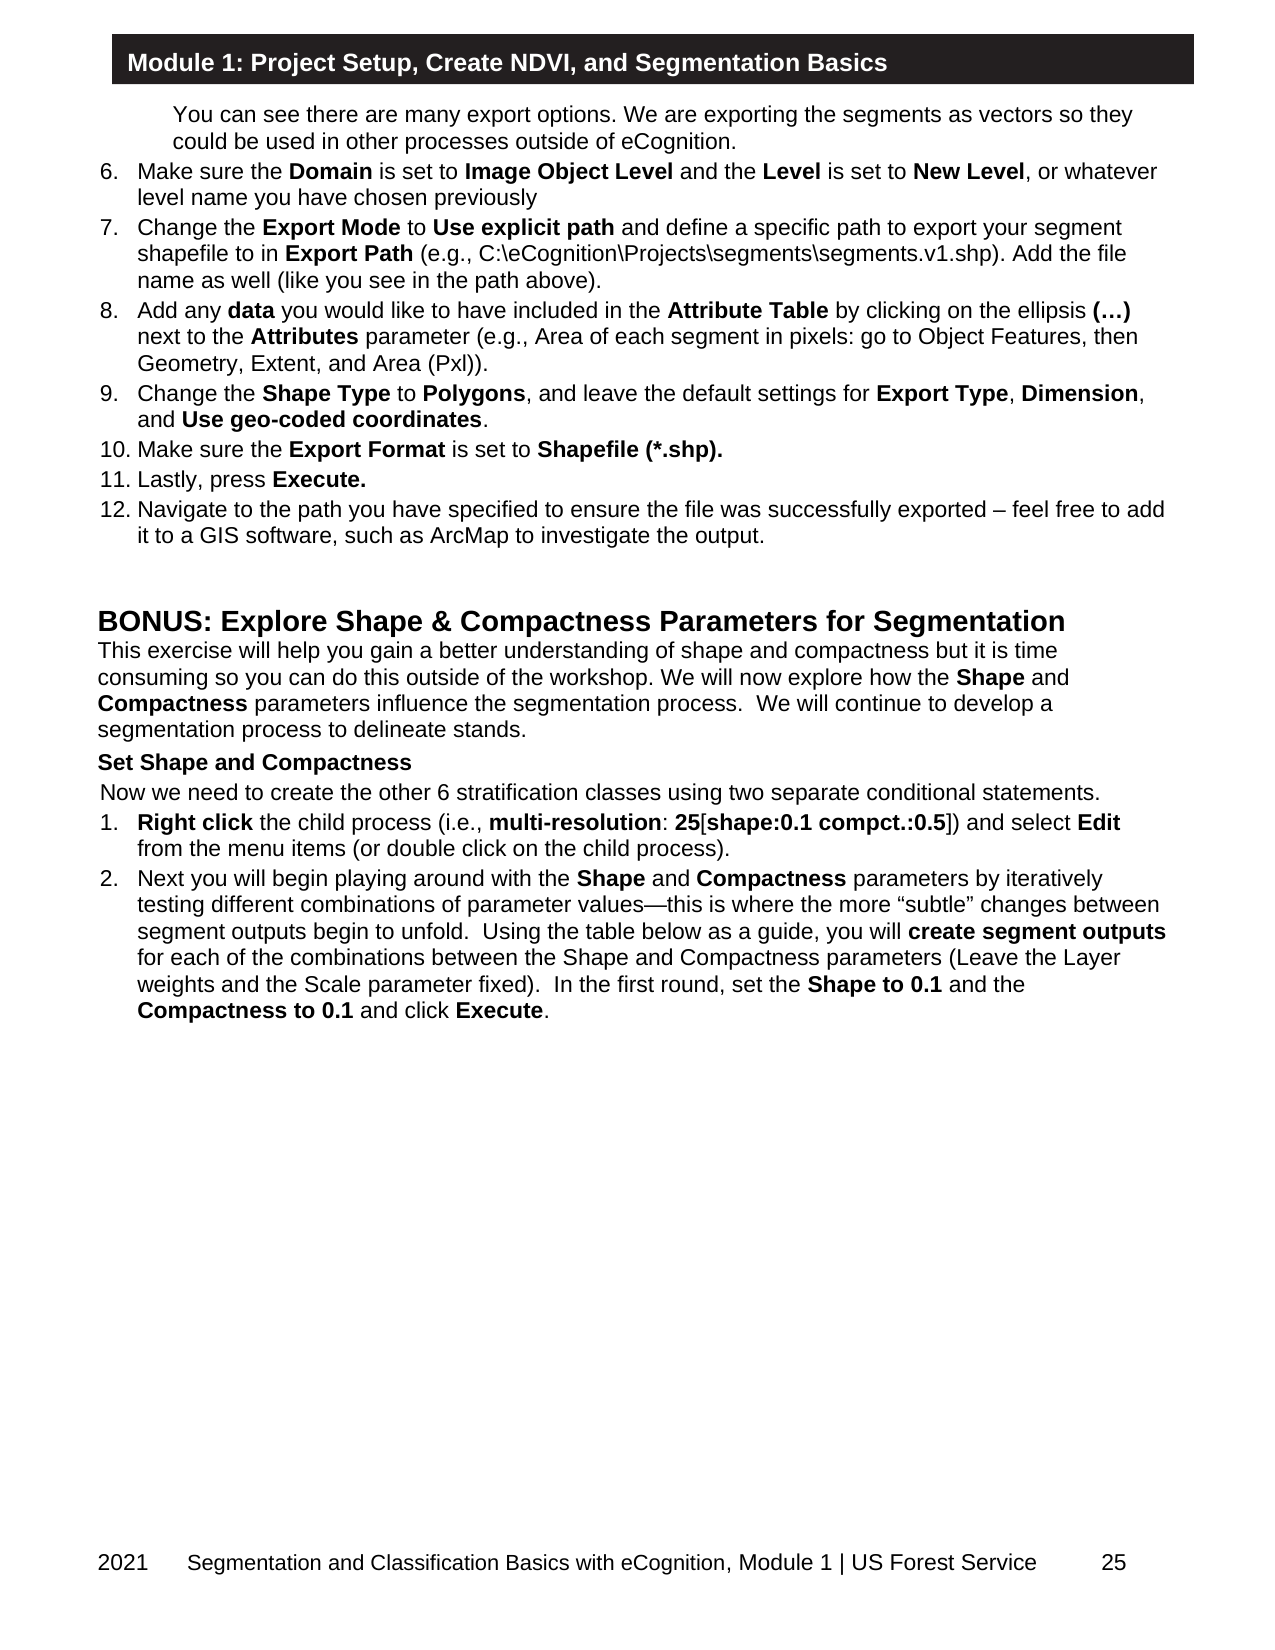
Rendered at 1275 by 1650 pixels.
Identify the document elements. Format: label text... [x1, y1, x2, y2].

list Change the Export Mode to Use explicit path and define a specific path to export your segment shapefile to in Export Path (e.g., C:\eCognition\Projects\segments\segments.v1.shp). Add the file name as well (like you see in the path above). [99, 214, 1171, 293]
subtitle Set Shape and Compactness [97, 749, 1171, 775]
text Now we need to create the other 6 stratification classes using two separate conditional statements. [99, 779, 1171, 805]
list Navigate to the path you have specified to ensure the file was successfully exported – feel free to add it to a GIS software, such as ArcMap to investigate the output. [99, 496, 1171, 548]
list Make sure the Export Format is set to Shapefile (*.shp). [99, 436, 1171, 462]
list Next you will begin playing around with the Shape and Compactness parameters by iteratively testing different combinations of parameter values—this is where the more “subtle” changes between segment outputs begin to unfold. Using the table below as a guide, you will create segment outputs for each of the combinations between the Shape and Compactness parameters (Leave the Layer weights and the Scale parameter fixed). In the first round, set the Shape to 0.1 and the Compactness to 0.1 and click Execute. [99, 865, 1171, 1023]
list Right click the child process (i.e., multi-resolution: 25[shape:0.1 compct.:0.5]) and select Edit from the menu items (or double click on the child process). [99, 809, 1171, 861]
list Lastly, press Execute. [99, 466, 1171, 492]
subtitle BONUS: Explore Shape & Compactness Parameters for Segmentation [97, 603, 1171, 637]
list Add any data you would like to have included in the Attribute Table by clicking on the ellipsis (…) next to the Attributes parameter (e.g., Area of each segment in pixels: go to Object Features, then Geometry, Extent, and Area (Pxl)). [99, 297, 1171, 376]
list Change the Shape Type to Polygons, and leave the default settings for Export Type, Dimension, and Use geo-coded coordinates. [99, 379, 1171, 432]
text You can see there are many export options. We are exporting the segments as vectors so they could be used in other processes outside of eCognition. [172, 101, 1171, 154]
list Make sure the Domain is set to Image Object Level and the Level is set to New Level, or whatever level name you have chosen previously [99, 158, 1171, 210]
text This exercise will help you gain a better understanding of shape and compactness but it is time consuming so you can do this outside of the workshop. We will now explore how the Shape and Compactness parameters influence the segmentation process. We will continue to develop a segmentation process to delineate stands. [97, 637, 1171, 742]
